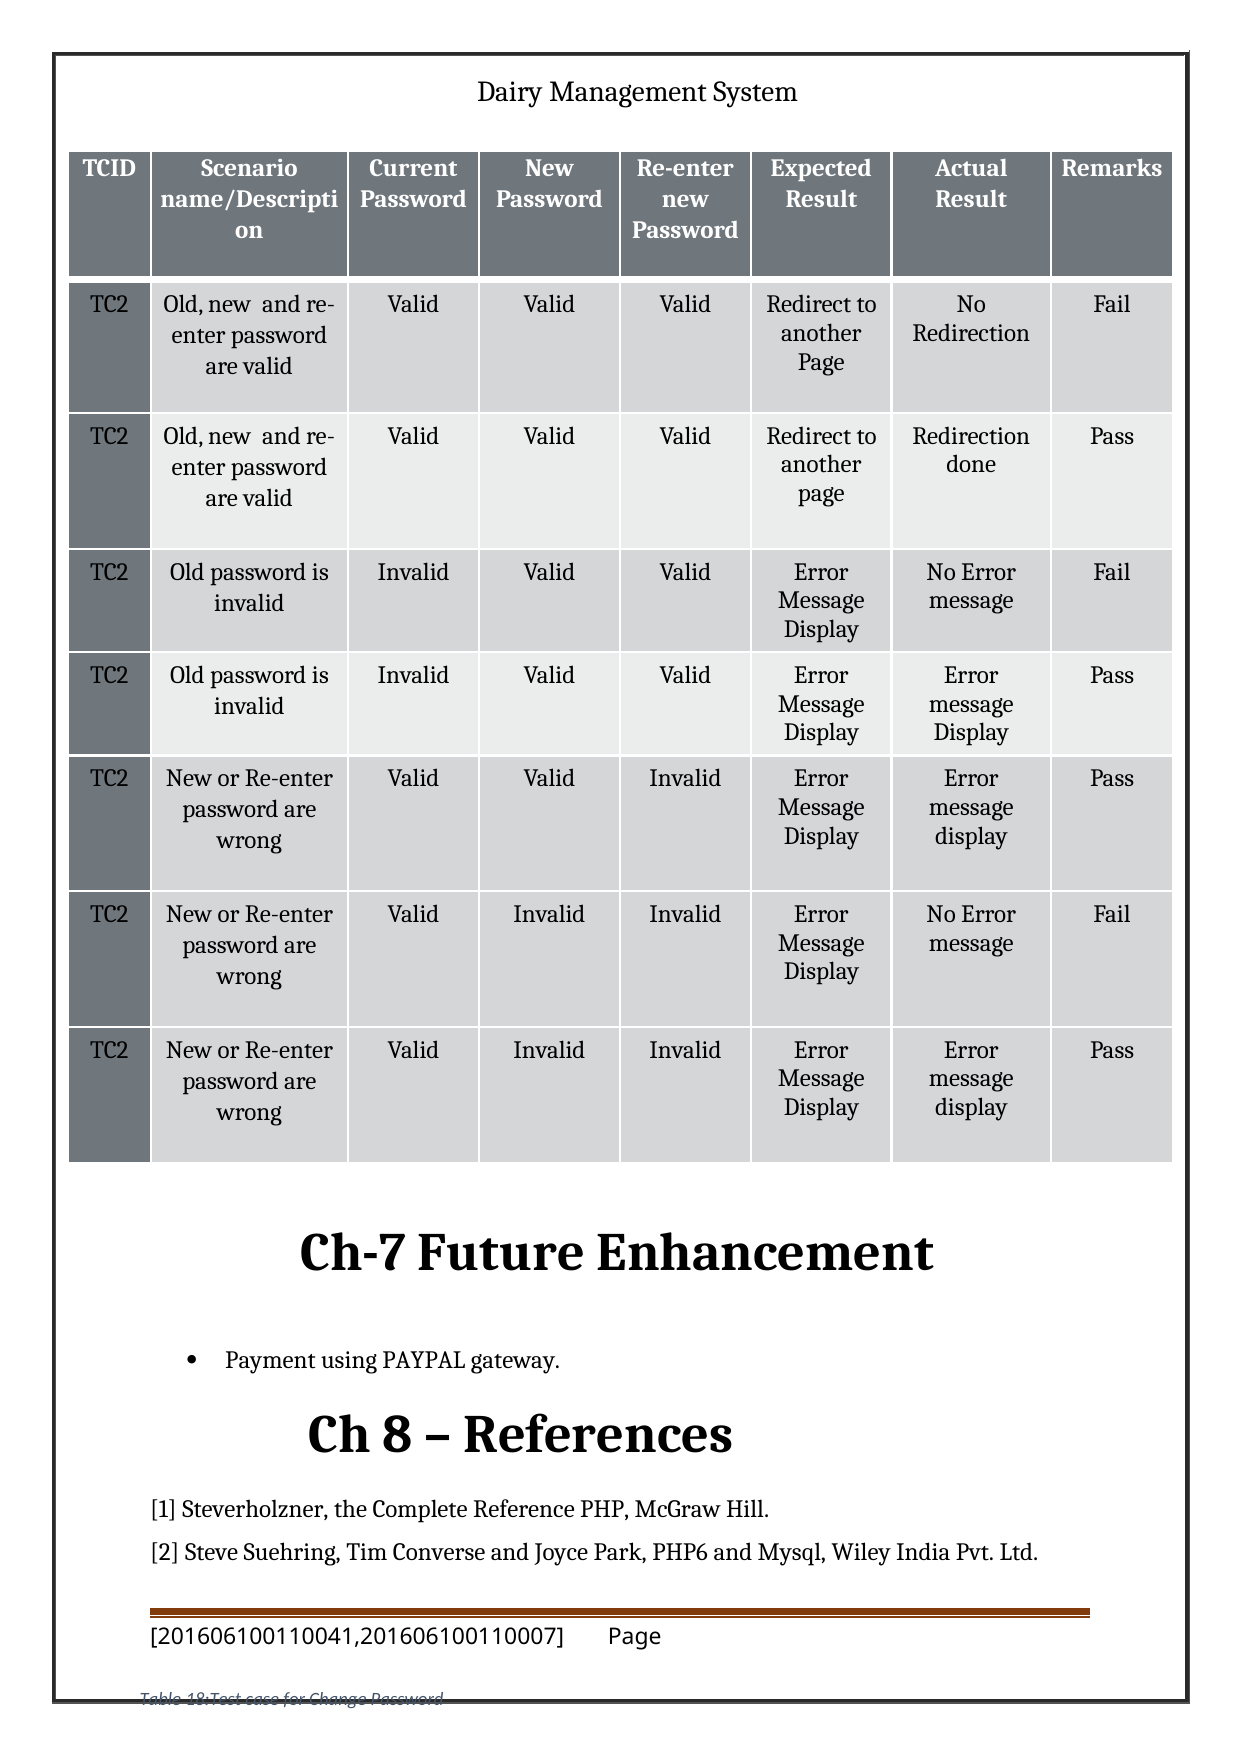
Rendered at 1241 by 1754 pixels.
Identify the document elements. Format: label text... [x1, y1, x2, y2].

list Ch 8 – References [225, 1404, 1090, 1466]
table_cell TC2 [69, 414, 150, 548]
table_cell Error message Display [893, 653, 1050, 754]
table_cell Valid [349, 757, 478, 890]
table_header Re-enter new Password [621, 152, 750, 276]
table_cell Old, new and re-enter password are valid [152, 283, 347, 412]
table_cell New or Re-enter password are wrong [152, 892, 347, 1026]
table_cell Fail [1052, 550, 1172, 651]
table_cell Pass [1052, 1028, 1172, 1162]
table_cell Redirect to another page [752, 414, 890, 548]
table_cell No Error message [893, 550, 1050, 651]
table_cell No Error message [893, 892, 1050, 1026]
table_cell Valid [621, 414, 750, 548]
table_cell TC2 [69, 550, 150, 651]
table_header Current Password [349, 152, 478, 276]
table_header New Password [480, 152, 619, 276]
table_cell Valid [621, 283, 750, 412]
table_cell Valid [480, 550, 619, 651]
text Table :Test case for Change Password [139, 1687, 1079, 1710]
table_cell No Redirection [893, 283, 1050, 412]
table_cell Invalid [480, 1028, 619, 1162]
table_header Scenario name/Description [152, 152, 347, 276]
table_header Actual Result [893, 152, 1050, 276]
table_cell New or Re-enter password are wrong [152, 1028, 347, 1162]
table_cell TC2 [69, 892, 150, 1026]
table_cell Invalid [621, 757, 750, 890]
table_cell Old password is invalid [152, 653, 347, 754]
table_cell TC2 [69, 1028, 150, 1162]
table_cell Old password is invalid [152, 550, 347, 651]
table_cell Pass [1052, 414, 1172, 548]
text [2] Steve Suehring, Tim Converse and Joyce Park, PHP6 and Mysql, Wiley India Pvt. Ltd. [150, 1538, 1090, 1567]
table_cell New or Re-enter password are wrong [152, 757, 347, 890]
table_cell Error Message Display [752, 892, 890, 1026]
table_cell Valid [349, 892, 478, 1026]
table_cell Pass [1052, 757, 1172, 890]
table_cell Valid [349, 1028, 478, 1162]
table_header Remarks [1052, 152, 1172, 276]
table_cell Valid [621, 653, 750, 754]
table_cell Valid [480, 414, 619, 548]
table_cell Invalid [349, 550, 478, 651]
table_cell Error Message Display [752, 1028, 890, 1162]
table_cell Invalid [621, 892, 750, 1026]
table_cell Redirection done [893, 414, 1050, 548]
table_cell Invalid [621, 1028, 750, 1162]
table_cell TC2 [69, 757, 150, 890]
table_header Expected Result [752, 152, 890, 276]
table_cell Error Message Display [752, 653, 890, 754]
table_cell TC2 [69, 283, 150, 412]
table_cell Invalid [480, 892, 619, 1026]
table_cell Valid [621, 550, 750, 651]
table_cell Error Message Display [752, 757, 890, 890]
table_cell Error message display [893, 1028, 1050, 1162]
table_cell Error Message Display [752, 550, 890, 651]
table_cell Valid [480, 757, 619, 890]
table_cell Pass [1052, 653, 1172, 754]
text Ch-7 Future Enhancement [300, 1222, 1090, 1284]
table_cell Fail [1052, 283, 1172, 412]
table_cell Old, new and re-enter password are valid [152, 414, 347, 548]
table_header TCID [69, 152, 150, 276]
list Payment using PAYPAL gateway. [187, 1346, 1090, 1375]
table_cell Valid [349, 283, 478, 412]
table_cell TC2 [69, 653, 150, 754]
text [1] Steverholzner, the Complete Reference PHP, McGraw Hill. [150, 1495, 1090, 1524]
table_cell Redirect to another Page [752, 283, 890, 412]
table_cell Fail [1052, 892, 1172, 1026]
table_cell Error message display [893, 757, 1050, 890]
table_cell Valid [349, 414, 478, 548]
table_cell Invalid [349, 653, 478, 754]
table_cell Valid [480, 653, 619, 754]
table_cell Valid [480, 283, 619, 412]
